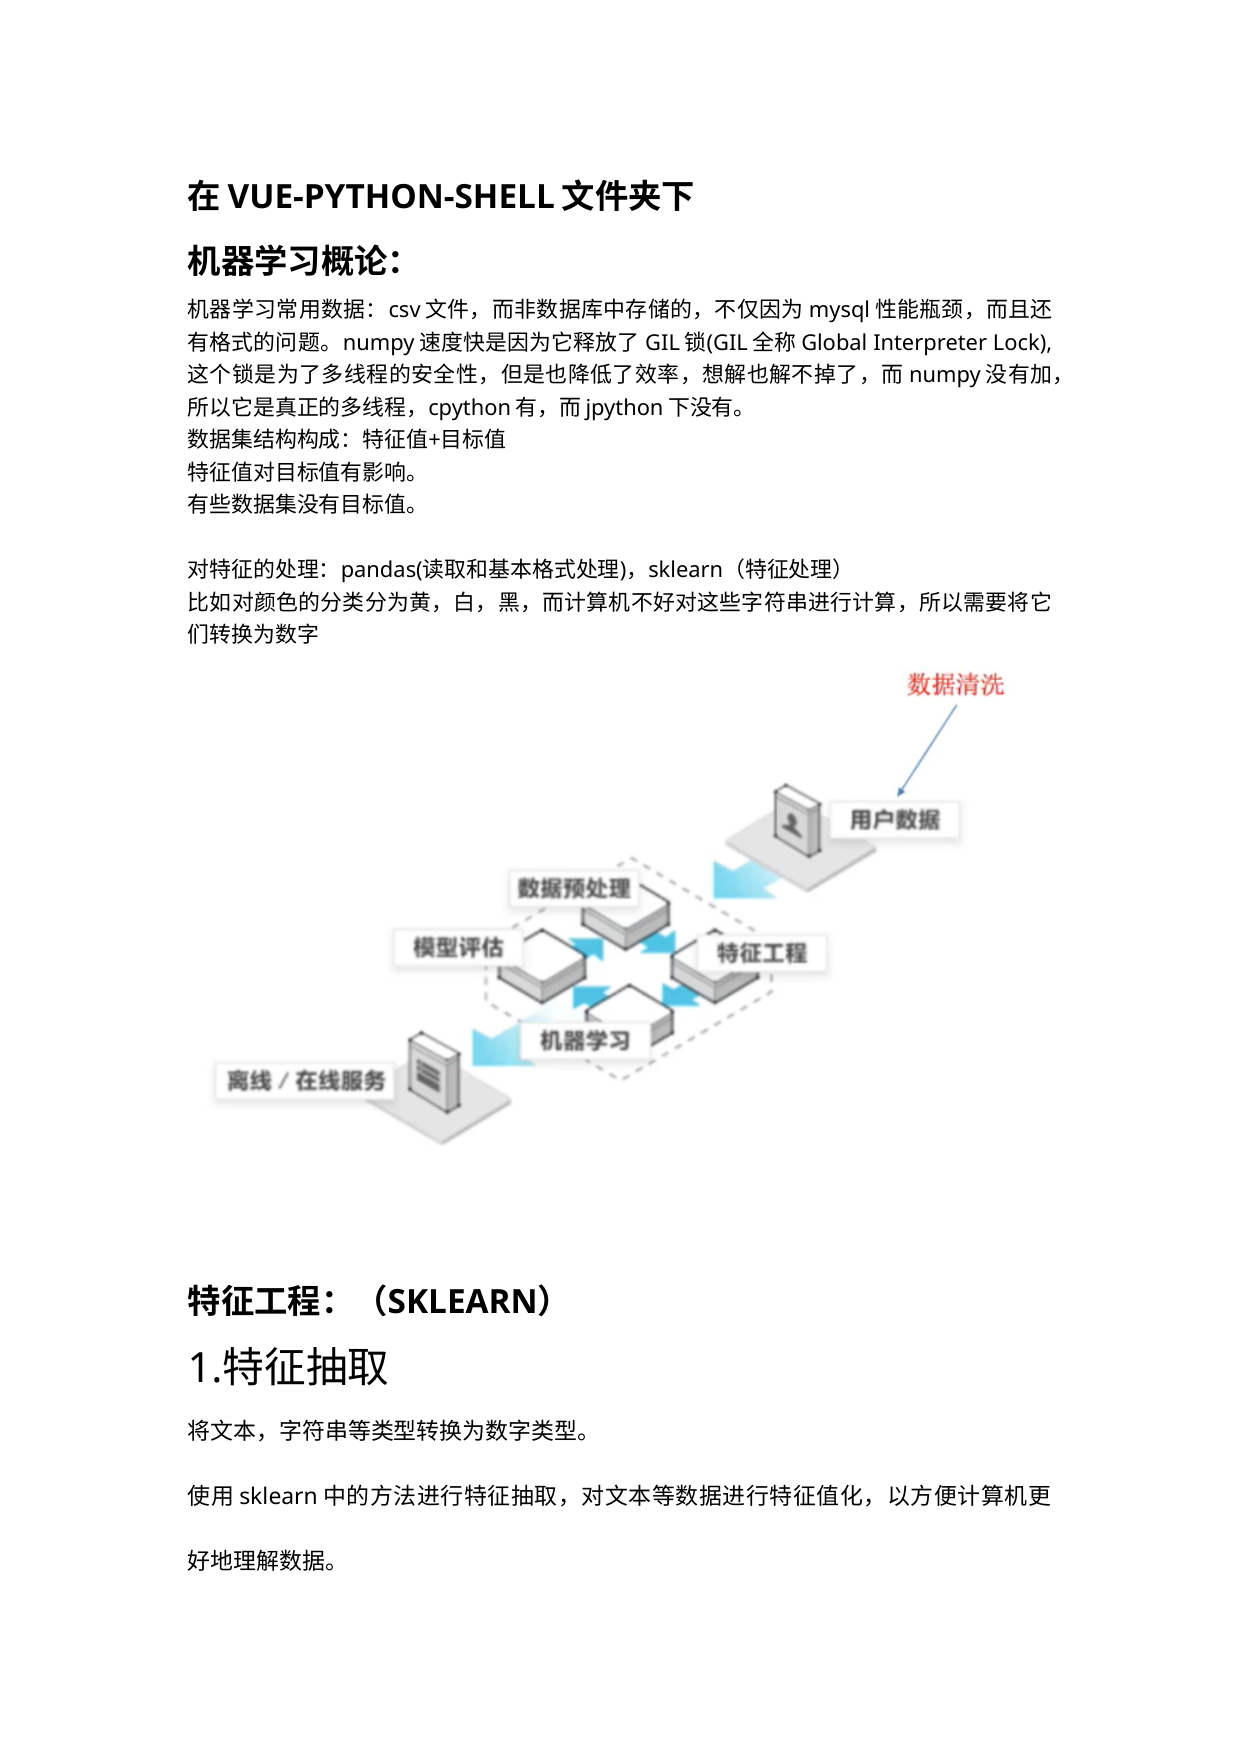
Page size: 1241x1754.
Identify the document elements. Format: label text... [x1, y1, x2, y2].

picture [187, 649, 1053, 1157]
text 对特征的处理：pandas(读取和基本格式处理)，sklearn（特征处理） [187, 552, 1053, 584]
text 1.特征抽取 [187, 1332, 1053, 1397]
text 机器学习概论： [187, 227, 1053, 292]
text 特征值对目标值有影响。 [187, 454, 1053, 487]
text 特征工程：（SKLEARN） [187, 1267, 1053, 1332]
text 数据集结构构成：特征值+目标值 [187, 422, 1053, 454]
text 将文本，字符串等类型转换为数字类型。 [187, 1397, 1053, 1462]
text 使用sklearn中的方法进行特征抽取，对文本等数据进行特征值化，以方便计算机更好地理解数据。 [187, 1462, 1053, 1592]
text 机器学习常用数据：csv文件，而非数据库中存储的，不仅因为mysql性能瓶颈，而且还有格式的问题。numpy速度快是因为它释放了GIL锁(GIL全称Global Interpreter Lock),这个锁是为了多线程的安全性，但是也降低了效率，想解也解不掉了，而numpy没有加，所以它是真正的多线程，cpython有，而jpython下没有。 [187, 292, 1053, 422]
text 有些数据集没有目标值。 [187, 487, 1053, 519]
text 在VUE-PYTHON-SHELL文件夹下 [187, 162, 1053, 227]
text 比如对颜色的分类分为黄，白，黑，而计算机不好对这些字符串进行计算，所以需要将它们转换为数字 [187, 584, 1053, 649]
